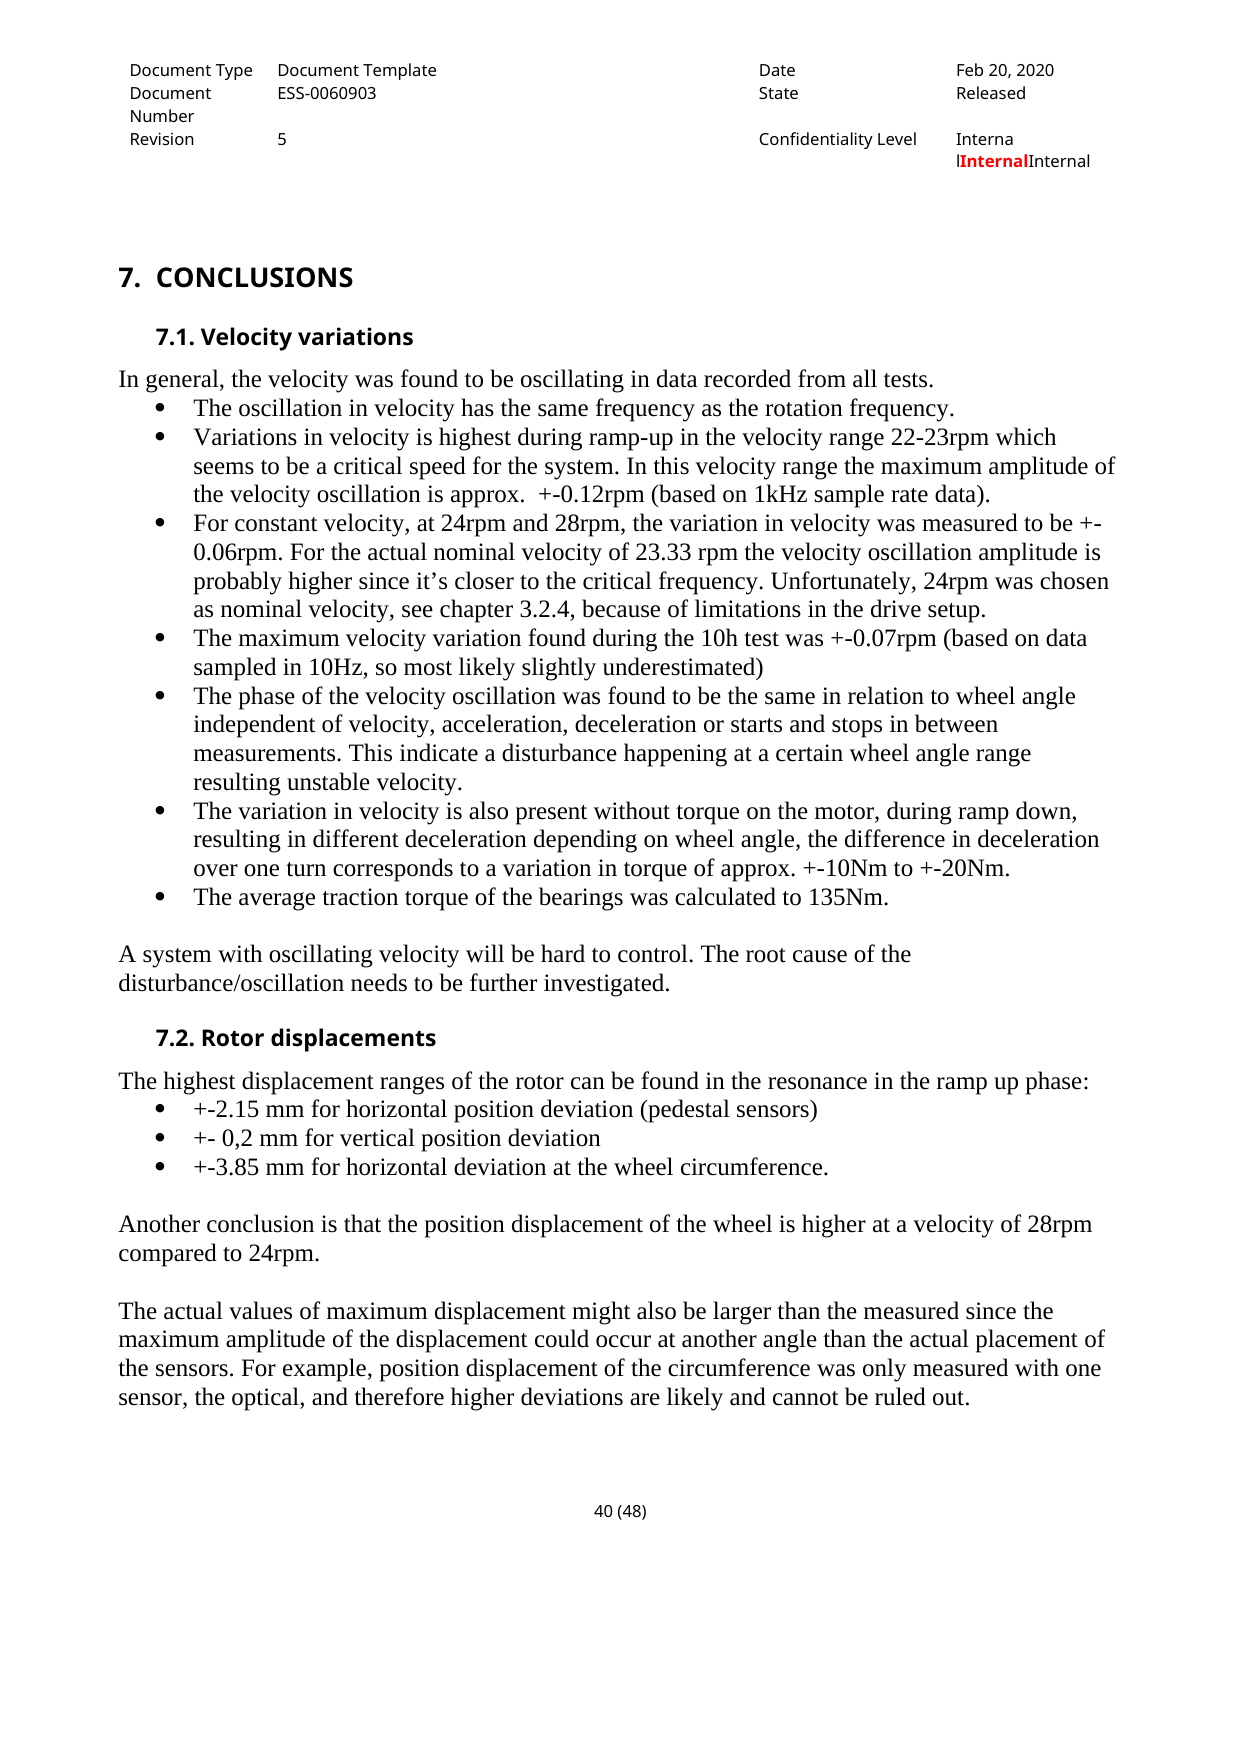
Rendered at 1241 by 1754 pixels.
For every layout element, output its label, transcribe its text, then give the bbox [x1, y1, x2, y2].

list The oscillation in velocity has the same frequency as the rotation frequency. [156, 393, 1122, 422]
text In general, the velocity was found to be oscillating in data recorded from all tests. [118, 364, 1122, 393]
list The variation in velocity is also present without torque on the motor, during ramp down, resulting in different deceleration depending on wheel angle, the difference in deceleration over one turn corresponds to a variation in torque of approx. +-10Nm to +-20Nm. [156, 796, 1122, 882]
text A system with oscillating velocity will be hard to control. The root cause of the disturbance/oscillation needs to be further investigated. [118, 939, 1122, 997]
list +-2.15 mm for horizontal position deviation (pedestal sensors) [156, 1094, 1122, 1123]
list +-3.85 mm for horizontal deviation at the wheel circumference. [156, 1152, 1122, 1181]
list +- 0,2 mm for vertical position deviation [156, 1123, 1122, 1152]
text The highest displacement ranges of the rotor can be found in the resonance in the ramp up phase: [118, 1066, 1122, 1094]
subtitle Rotor displacements [156, 1022, 1122, 1053]
list For constant velocity, at 24rpm and 28rpm, the variation in velocity was measured to be +-0.06rpm. For the actual nominal velocity of 23.33 rpm the velocity oscillation amplitude is probably higher since it’s closer to the critical frequency. Unfortunately, 24rpm was chosen as nominal velocity, see chapter 3.2.3, because of limitations in the drive setup. [156, 508, 1122, 623]
list The phase of the velocity oscillation was found to be the same in relation to wheel angle independent of velocity, acceleration, deceleration or starts and stops in between measurements. This indicate a disturbance happening at a certain wheel angle range resulting unstable velocity. [156, 681, 1122, 796]
text The actual values of maximum displacement might also be larger than the measured since the maximum amplitude of the displacement could occur at another angle than the actual placement of the sensors. For example, position displacement of the circumference was only measured with one sensor, the optical, and therefore higher deviations are likely and cannot be ruled out. [118, 1296, 1122, 1411]
subtitle Conclusions [118, 259, 1122, 296]
list The average traction torque of the bearings was calculated to 135Nm. [156, 882, 1122, 911]
subtitle Velocity variations [156, 321, 1122, 352]
list The maximum velocity variation found during the 10h test was +-0.07rpm (based on data sampled in 10Hz, so most likely slightly underestimated) [156, 623, 1122, 681]
text Another conclusion is that the position displacement of the wheel is higher at a velocity of 28rpm compared to 24rpm. [118, 1209, 1122, 1267]
list Variations in velocity is highest during ramp-up in the velocity range 22-23rpm which seems to be a critical speed for the system. In this velocity range the maximum amplitude of the velocity oscillation is approx. +-0.12rpm (based on 1kHz sample rate data). [156, 422, 1122, 508]
